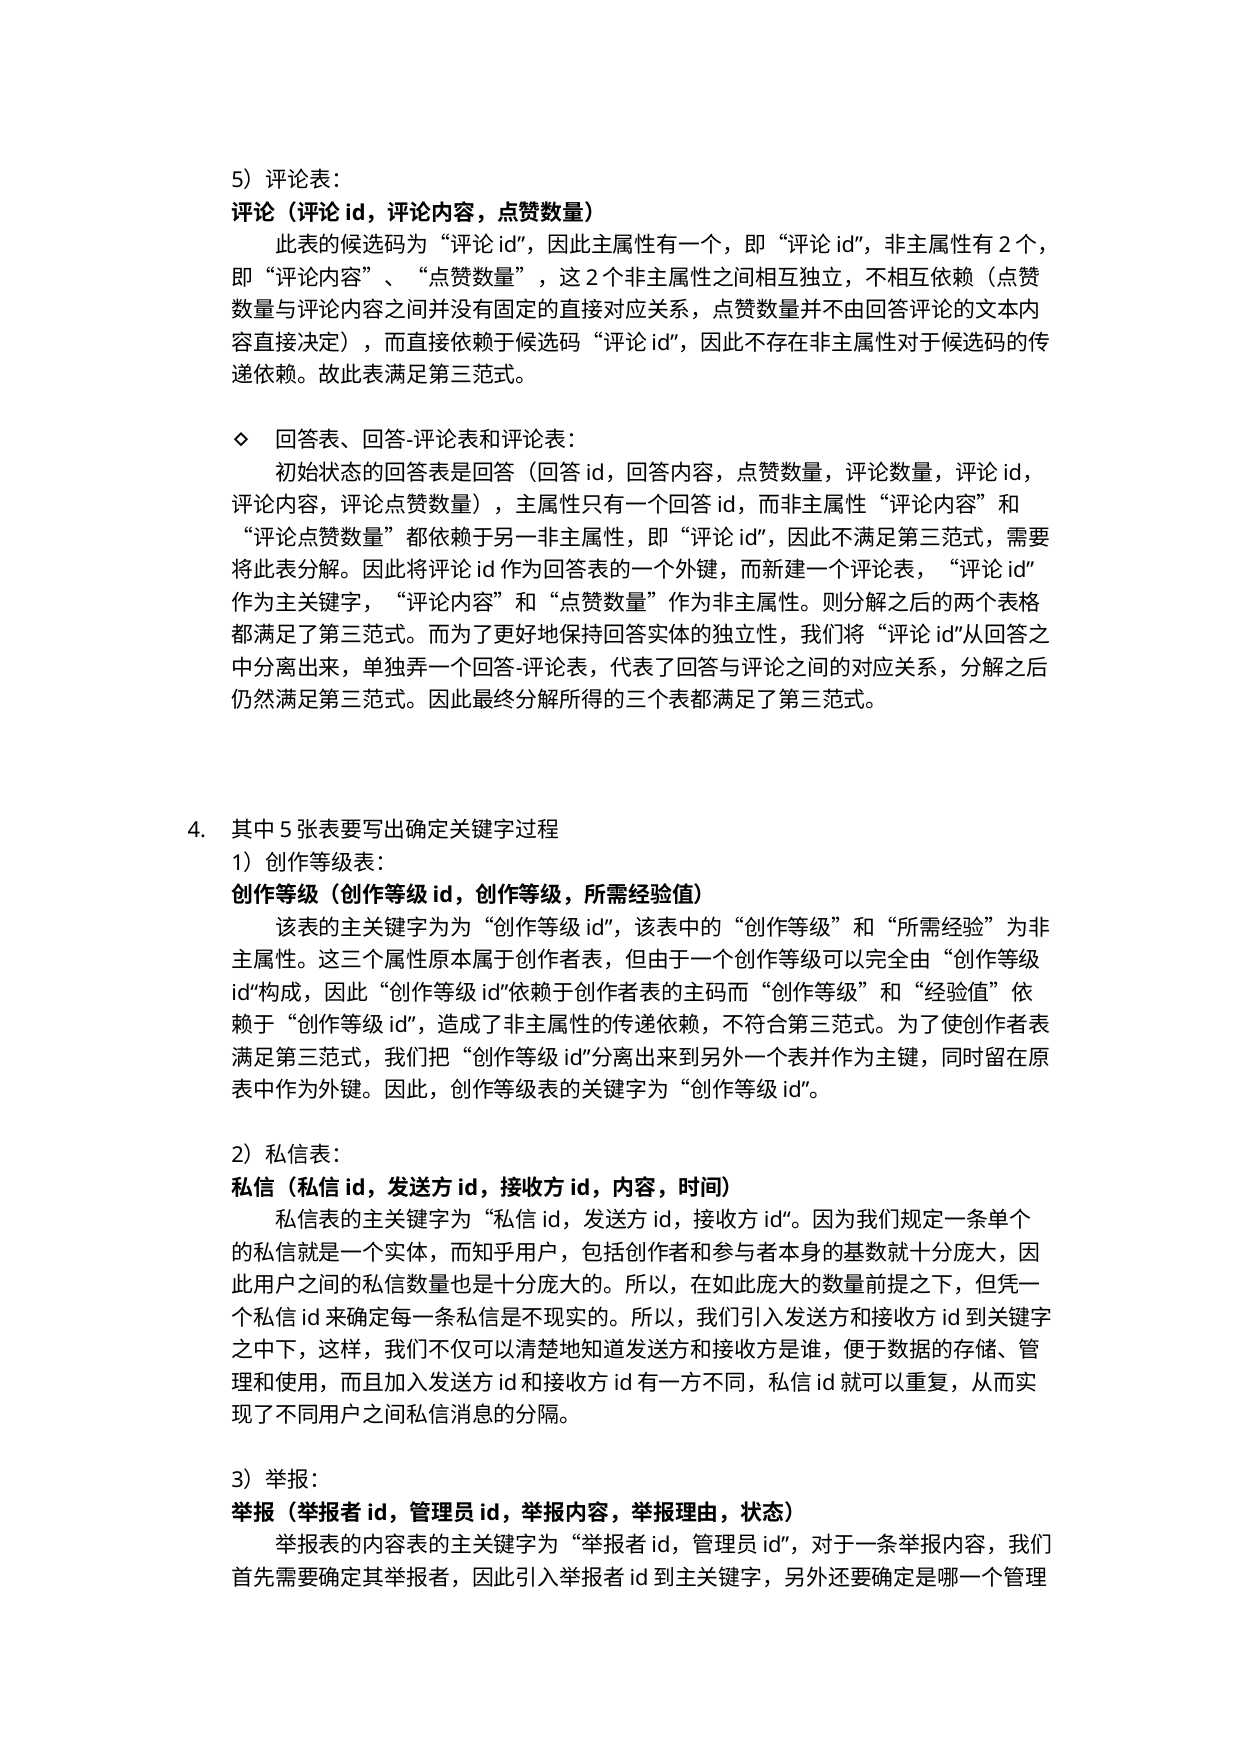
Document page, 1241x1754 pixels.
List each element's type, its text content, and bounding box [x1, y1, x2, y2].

text 此表的候选码为“评论id”，因此主属性有一个，即“评论id”，非主属性有2个，即“评论内容”、“点赞数量”，这2个非主属性之间相互独立，不相互依赖（点赞数量与评论内容之间并没有固定的直接对应关系，点赞数量并不由回答评论的文本内容直接决定），而直接依赖于候选码“评论id”，因此不存在非主属性对于候选码的传递依赖。故此表满足第三范式。 [231, 227, 1053, 389]
text 创作等级（创作等级id，创作等级，所需经验值） [231, 877, 1053, 909]
text 3）举报： [231, 1462, 1053, 1494]
text 私信（私信id，发送方id，接收方id，内容，时间） [231, 1169, 1053, 1202]
text 评论（评论id，评论内容，点赞数量） [231, 194, 1053, 227]
list 回答表、回答-评论表和评论表： [231, 422, 1053, 454]
list 其中5张表要写出确定关键字过程 [187, 812, 1053, 844]
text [231, 1527, 1053, 1592]
text 2）私信表： [231, 1137, 1053, 1169]
text 私信表的主关键字为“私信id，发送方id，接收方id“。因为我们规定一条单个的私信就是一个实体，而知乎用户，包括创作者和参与者本身的基数就十分庞大，因此用户之间的私信数量也是十分庞大的。所以，在如此庞大的数量前提之下，但凭一个私信id来确定每一条私信是不现实的。所以，我们引入发送方和接收方id到关键字之中下，这样，我们不仅可以清楚地知道发送方和接收方是谁，便于数据的存储、管理和使用，而且加入发送方id和接收方id有一方不同，私信id就可以重复，从而实现了不同用户之间私信消息的分隔。 [231, 1202, 1053, 1429]
text 1）创作等级表： [231, 844, 1053, 877]
text 5）评论表： [187, 162, 1053, 194]
text 举报（举报者id，管理员id，举报内容，举报理由，状态） [231, 1494, 1053, 1527]
text 初始状态的回答表是回答（回答id，回答内容，点赞数量，评论数量，评论id，评论内容，评论点赞数量），主属性只有一个回答id，而非主属性“评论内容”和“评论点赞数量”都依赖于另一非主属性，即“评论id”，因此不满足第三范式，需要将此表分解。因此将评论id作为回答表的一个外键，而新建一个评论表，“评论id”作为主关键字，“评论内容”和“点赞数量”作为非主属性。则分解之后的两个表格都满足了第三范式。而为了更好地保持回答实体的独立性，我们将“评论id”从回答之中分离出来，单独弄一个回答-评论表，代表了回答与评论之间的对应关系，分解之后仍然满足第三范式。因此最终分解所得的三个表都满足了第三范式。 [231, 454, 1053, 714]
text 该表的主关键字为为“创作等级id”，该表中的“创作等级”和“所需经验”为非主属性。这三个属性原本属于创作者表，但由于一个创作等级可以完全由“创作等级id“构成，因此“创作等级id”依赖于创作者表的主码而“创作等级”和“经验值”依赖于“创作等级id”，造成了非主属性的传递依赖，不符合第三范式。为了使创作者表满足第三范式，我们把“创作等级id”分离出来到另外一个表并作为主键，同时留在原表中作为外键。因此，创作等级表的关键字为“创作等级id”。 [231, 909, 1053, 1104]
